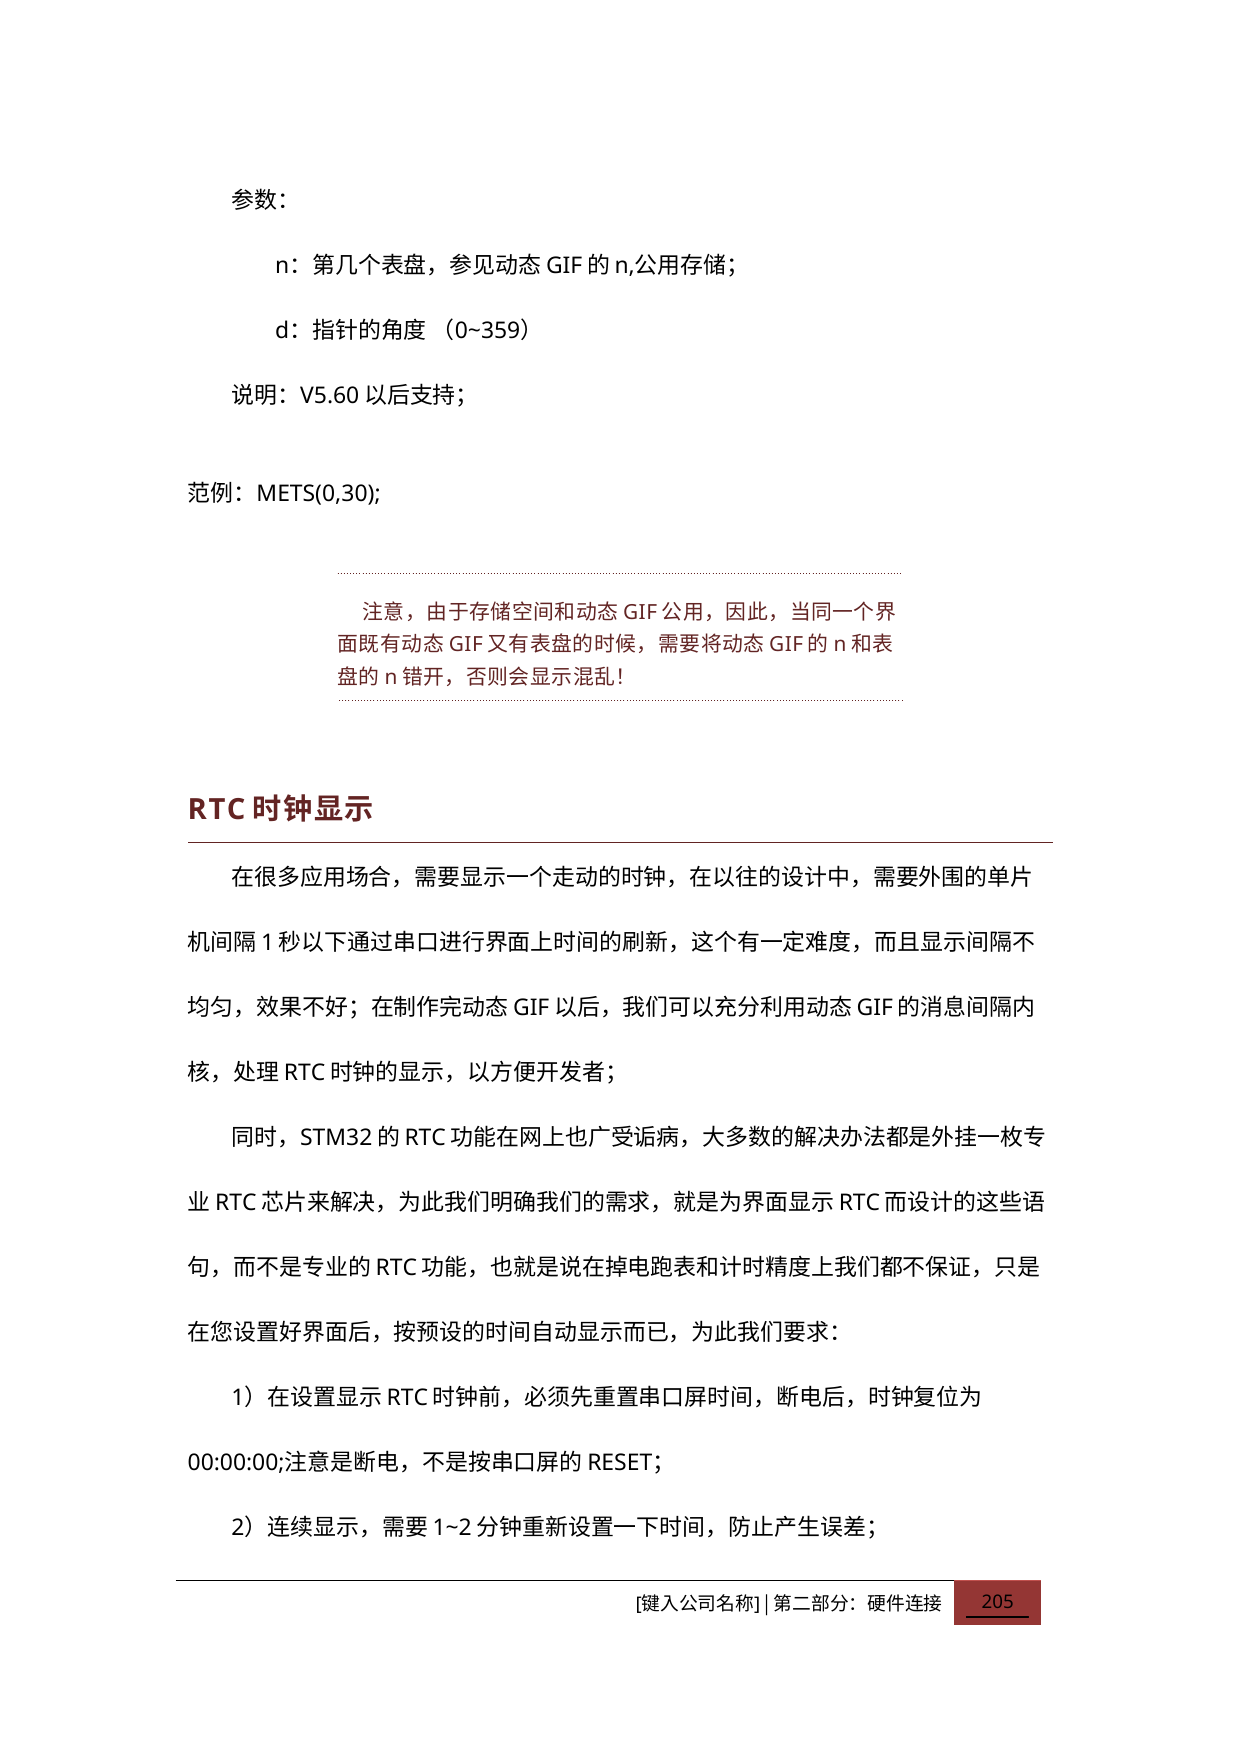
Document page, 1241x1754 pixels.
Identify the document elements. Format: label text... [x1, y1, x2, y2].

text 同时，STM32的RTC功能在网上也广受诟病，大多数的解决办法都是外挂一枚专业RTC芯片来解决，为此我们明确我们的需求，就是为界面显示RTC而设计的这些语句，而不是专业的RTC功能，也就是说在掉电跑表和计时精度上我们都不保证，只是在您设置好界面后，按预设的时间自动显示而已，为此我们要求： [187, 1103, 1053, 1363]
text 说明：V5.60以后支持； [187, 361, 1053, 426]
text 范例：METS(0,30); [187, 459, 1053, 524]
text n：第几个表盘，参见动态GIF的n,公用存储； [187, 231, 1053, 296]
text 2）连续显示，需要1~2分钟重新设置一下时间，防止产生误差； [187, 1493, 1053, 1558]
subtitle RTC时钟显示 [187, 775, 1053, 843]
text 注意，由于存储空间和动态GIF公用，因此，当同一个界面既有动态GIF又有表盘的时候，需要将动态GIF的n和表盘的n错开，否则会显示混乱！ [337, 573, 903, 701]
text 参数： [187, 166, 1053, 231]
text 在很多应用场合，需要显示一个走动的时钟，在以往的设计中，需要外围的单片机间隔1秒以下通过串口进行界面上时间的刷新，这个有一定难度，而且显示间隔不均匀，效果不好；在制作完动态GIF以后，我们可以充分利用动态GIF的消息间隔内核，处理RTC时钟的显示，以方便开发者； [187, 843, 1053, 1103]
text d：指针的角度 （0~359） [187, 296, 1053, 361]
text 1）在设置显示RTC时钟前，必须先重置串口屏时间，断电后，时钟复位为00:00:00;注意是断电，不是按串口屏的RESET； [187, 1363, 1053, 1493]
